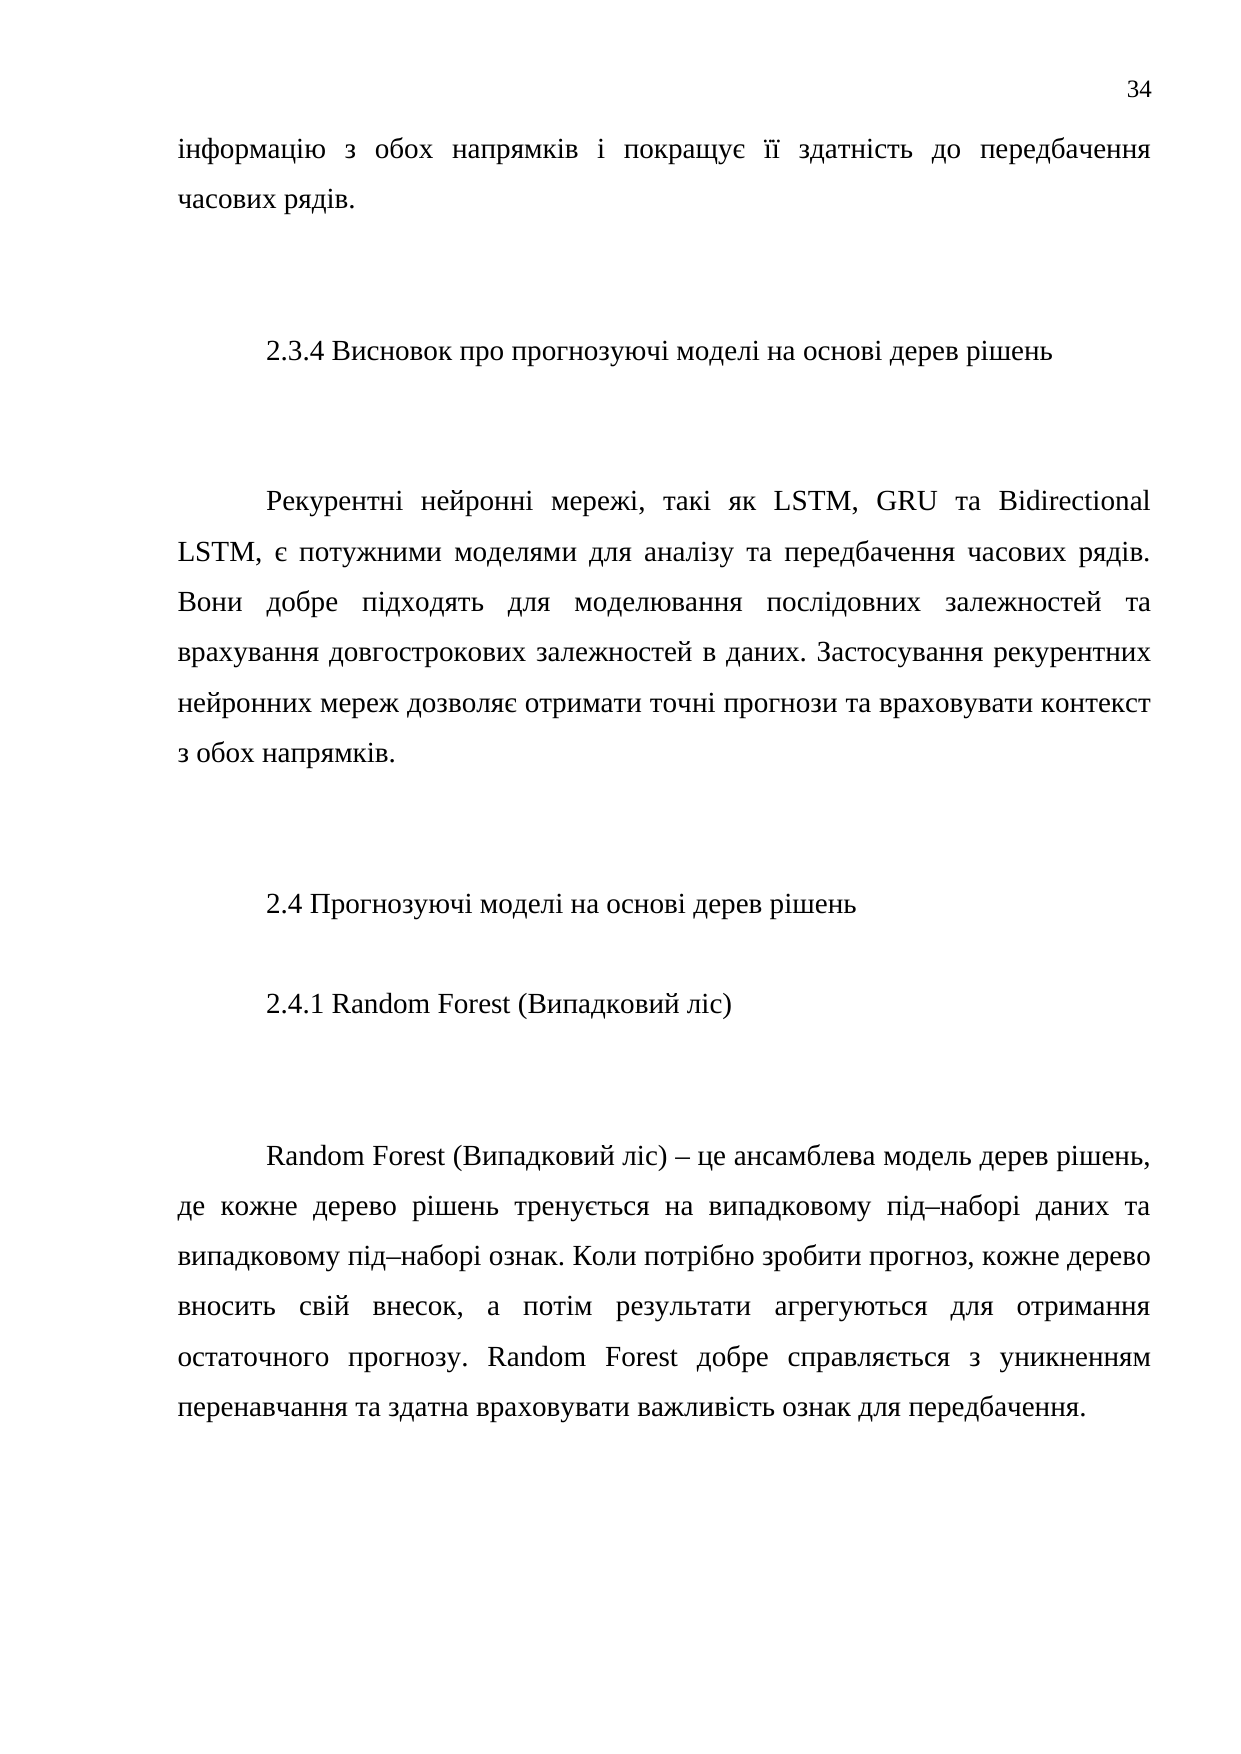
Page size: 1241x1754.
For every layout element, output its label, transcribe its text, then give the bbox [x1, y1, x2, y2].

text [177, 131, 1152, 215]
text Random Forest (Випадковий ліс) – це ансамблева модель дерев рішень, де кожне дерево рішень тренується на випадковому під–наборі даних та випадковому під–наборі ознак. Коли потрібно зробити прогноз, кожне дерево вносить свій внесок, а потім результати агрегуються для отримання остаточного прогнозу. Random Forest добре справляється з уникненням перенавчання та здатна враховувати важливість ознак для передбачення. [177, 1138, 1152, 1423]
subtitle 2.3.4 Висновок про прогнозуючі моделі на основі дерев рішень [191, 333, 1152, 366]
text Рекурентні нейронні мережі, такі як LSTM, GRU та Bidirectional LSTM, є потужними моделями для аналізу та передбачення часових рядів. Вони добре підходять для моделювання послідовних залежностей та врахування довгострокових залежностей в даних. Застосування рекурентних нейронних мереж дозволяє отримати точні прогнози та враховувати контекст з обох напрямків. [177, 483, 1152, 769]
subtitle 2.4 Прогнозуючі моделі на основі дерев рішень [191, 886, 1152, 919]
subtitle 2.4.1 Random Forest (Випадковий ліс) [191, 987, 1152, 1020]
